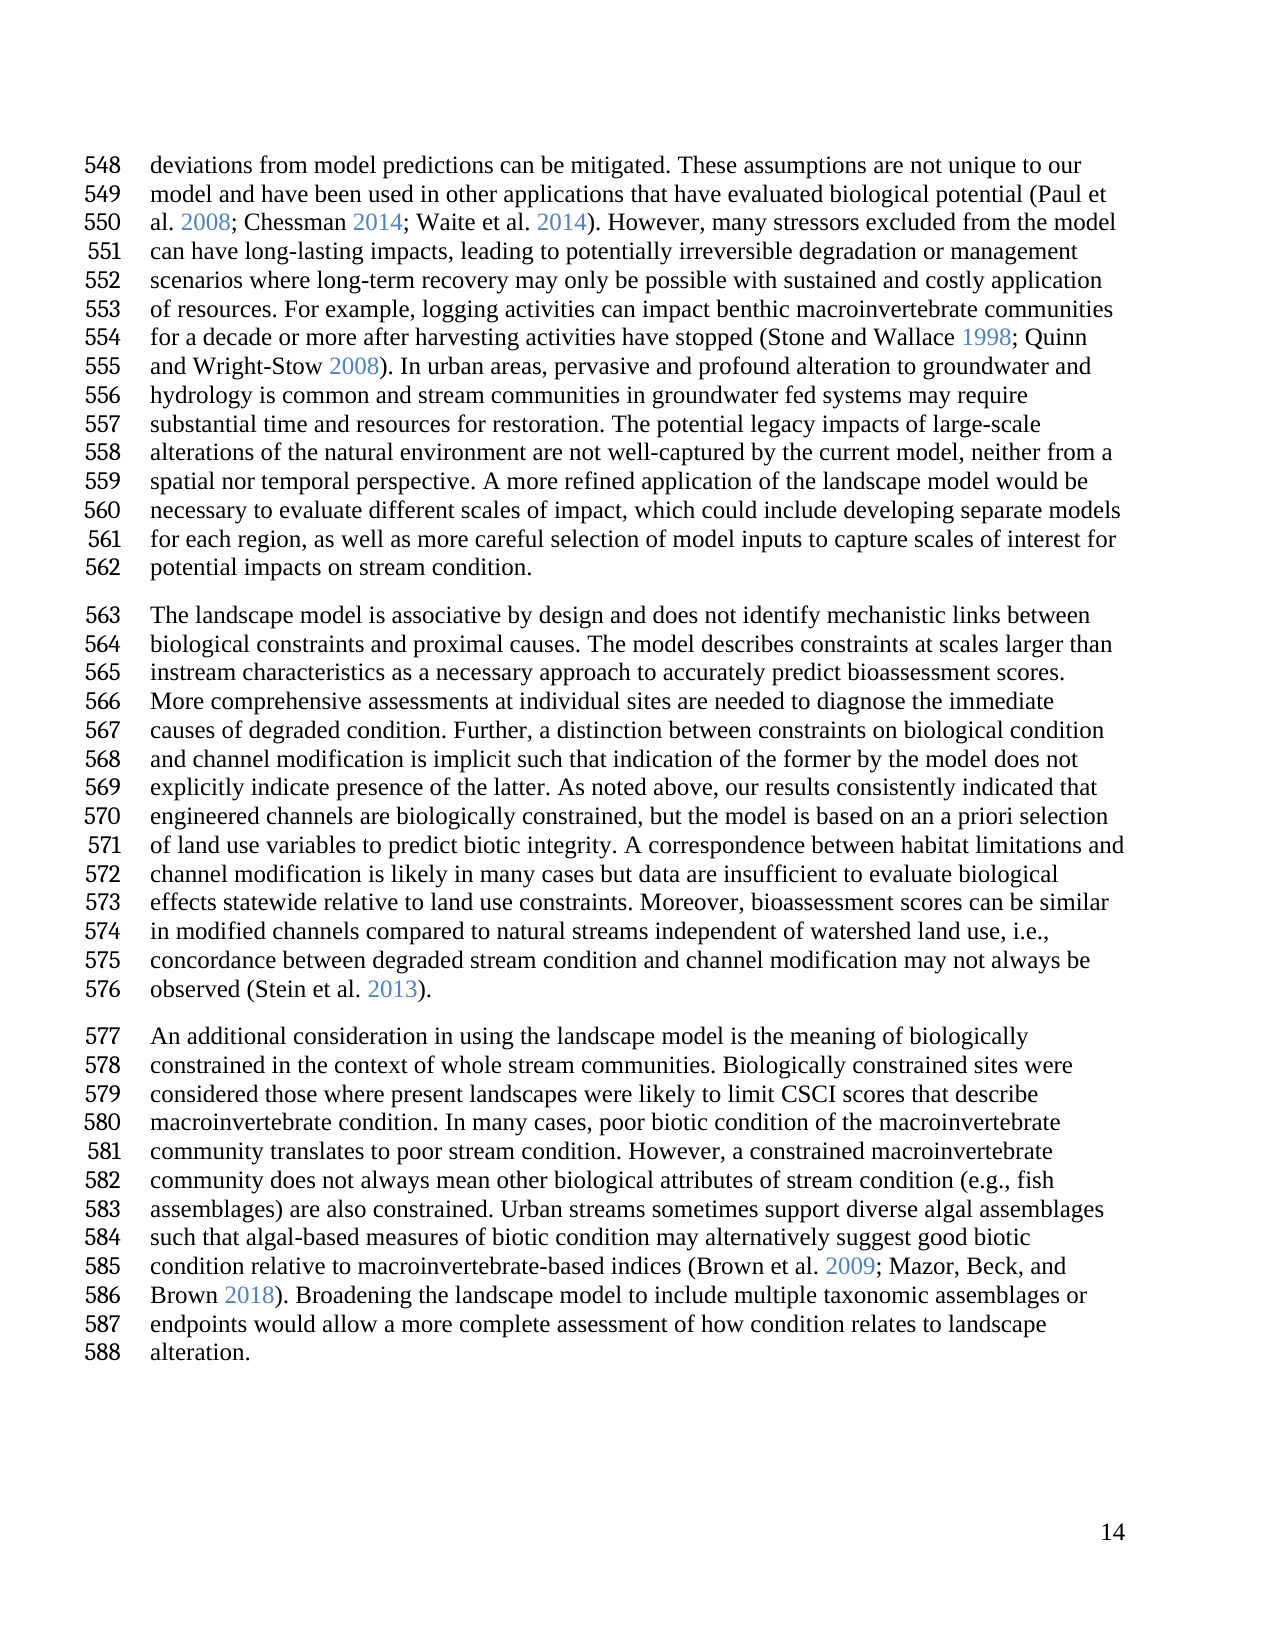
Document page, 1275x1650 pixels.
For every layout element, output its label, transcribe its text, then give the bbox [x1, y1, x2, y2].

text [150, 150, 1125, 581]
text An additional consideration in using the landscape model is the meaning of biologically constrained in the context of whole stream communities. Biologically constrained sites were considered those where present landscapes were likely to limit CSCI scores that describe macroinvertebrate condition. In many cases, poor biotic condition of the macroinvertebrate community translates to poor stream condition. However, a constrained macroinvertebrate community does not always mean other biological attributes of stream condition (e.g., fish assemblages) are also constrained. Urban streams sometimes support diverse algal assemblages such that algal-based measures of biotic condition may alternatively suggest good biotic condition relative to macroinvertebrate-based indices (Brown et al. 2009; Mazor, Beck, and Brown 2018). Broadening the landscape model to include multiple taxonomic assemblages or endpoints would allow a more complete assessment of how condition relates to landscape alteration. [150, 1021, 1125, 1366]
text The landscape model is associative by design and does not identify mechanistic links between biological constraints and proximal causes. The model describes constraints at scales larger than instream characteristics as a necessary approach to accurately predict bioassessment scores. More comprehensive assessments at individual sites are needed to diagnose the immediate causes of degraded condition. Further, a distinction between constraints on biological condition and channel modification is implicit such that indication of the former by the model does not explicitly indicate presence of the latter. As noted above, our results consistently indicated that engineered channels are biologically constrained, but the model is based on an a priori selection of land use variables to predict biotic integrity. A correspondence between habitat limitations and channel modification is likely in many cases but data are insufficient to evaluate biological effects statewide relative to land use constraints. Moreover, bioassessment scores can be similar in modified channels compared to natural streams independent of watershed land use, i.e., concordance between degraded stream condition and channel modification may not always be observed (Stein et al. 2013). [150, 600, 1125, 1002]
